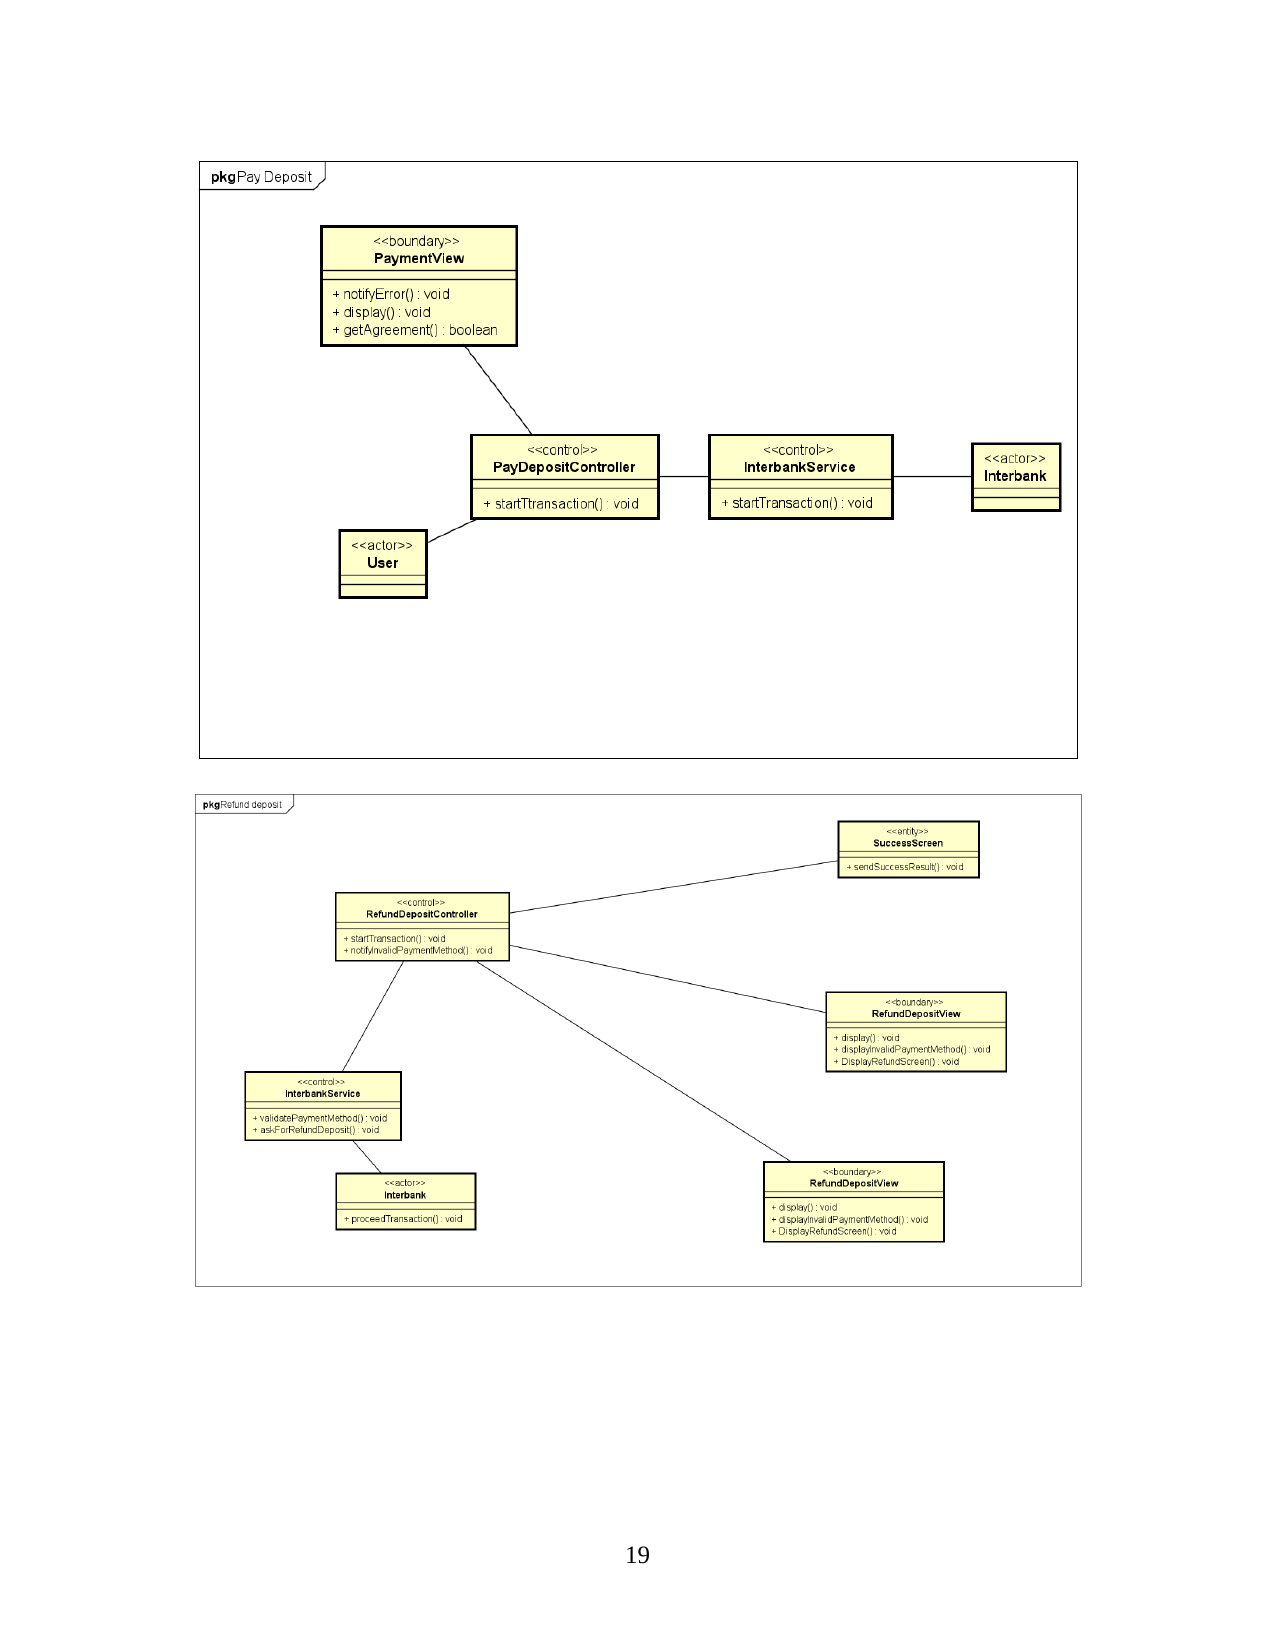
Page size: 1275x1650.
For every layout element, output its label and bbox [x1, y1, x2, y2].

picture [187, 786, 1088, 1293]
picture [187, 150, 1088, 769]
